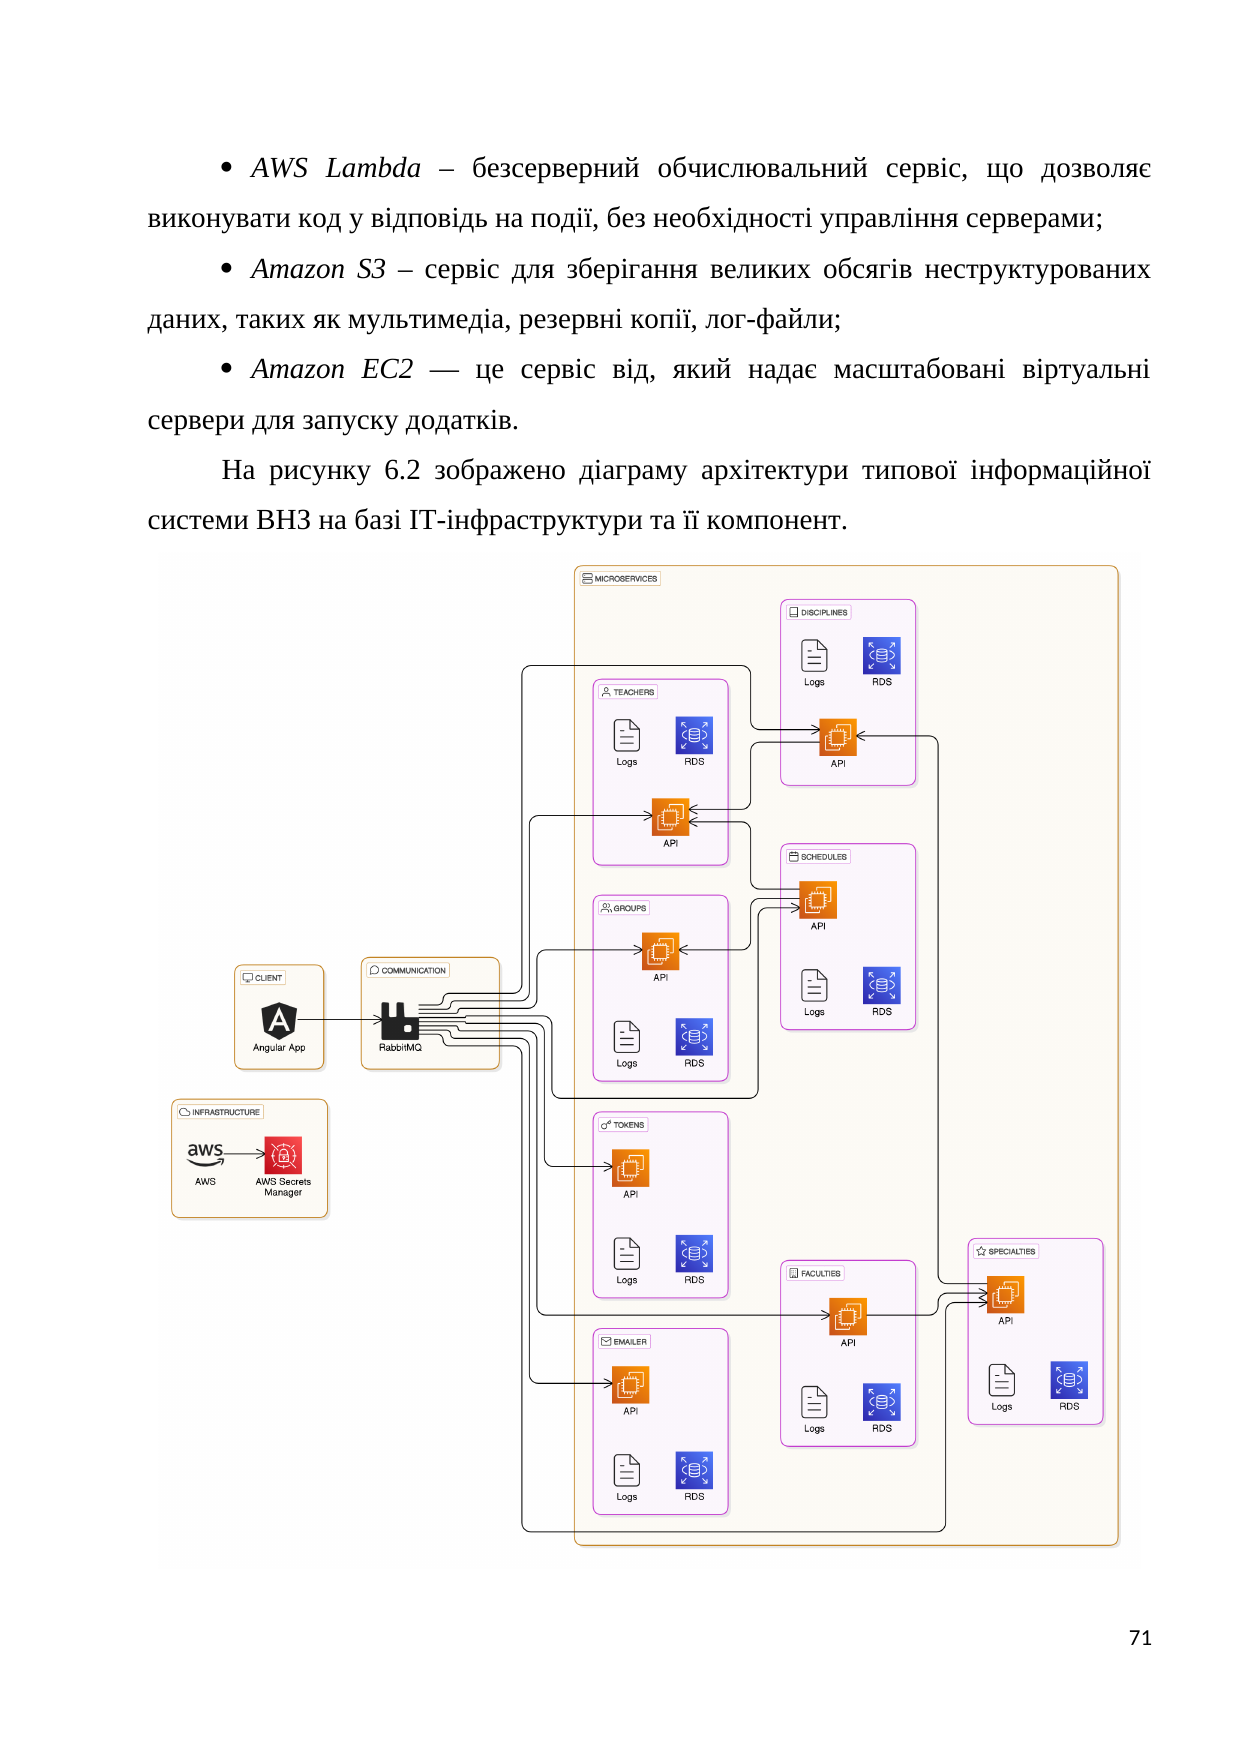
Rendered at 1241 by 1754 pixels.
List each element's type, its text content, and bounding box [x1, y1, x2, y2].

list Amazon EC2 — це сервіс від, який надає масштабовані віртуальні сервери для запуску додатків. [147, 351, 1152, 435]
text На рисунку 6.2 зображено діаграму архітектури типової інформаційної системи ВНЗ на базі ІТ-інфраструктури та її компонент. [147, 452, 1152, 536]
picture [158, 552, 1142, 1569]
list Amazon S3 – сервіс для зберігання великих обсягів неструктурованих даних, таких як мультимедіа, резервні копії, лог-файли; [147, 251, 1152, 335]
list AWS Lambda – безсерверний обчислювальний сервіс, що дозволяє виконувати код у відповідь на події, без необхідності управління серверами; [147, 150, 1152, 234]
